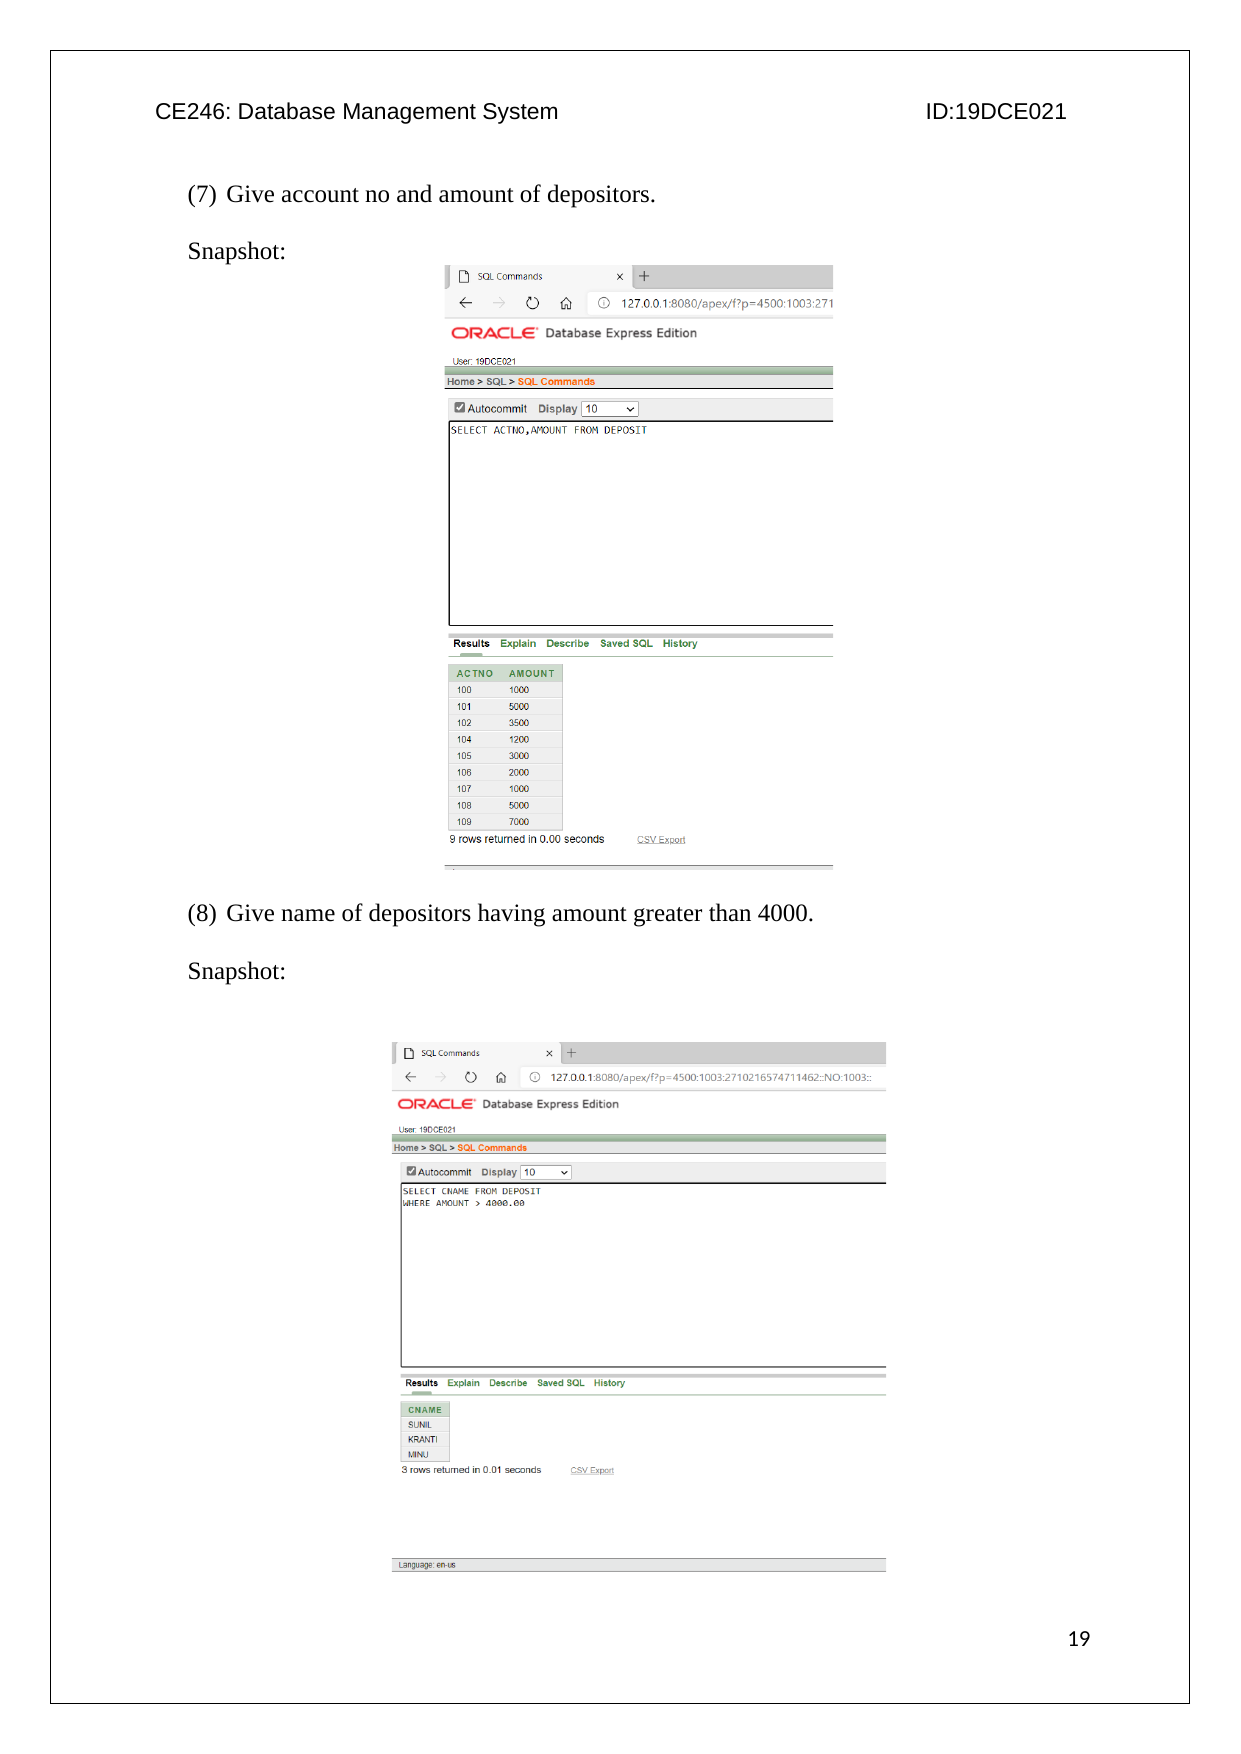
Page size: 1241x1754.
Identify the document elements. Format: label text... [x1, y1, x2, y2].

list Give account no and amount of depositors. [187, 179, 1090, 207]
text Snapshot: [187, 956, 1090, 985]
list Give name of depositors having amount greater than 4000. [187, 898, 1090, 927]
picture [391, 1042, 887, 1602]
text Snapshot: [187, 236, 1090, 265]
picture [444, 265, 834, 870]
